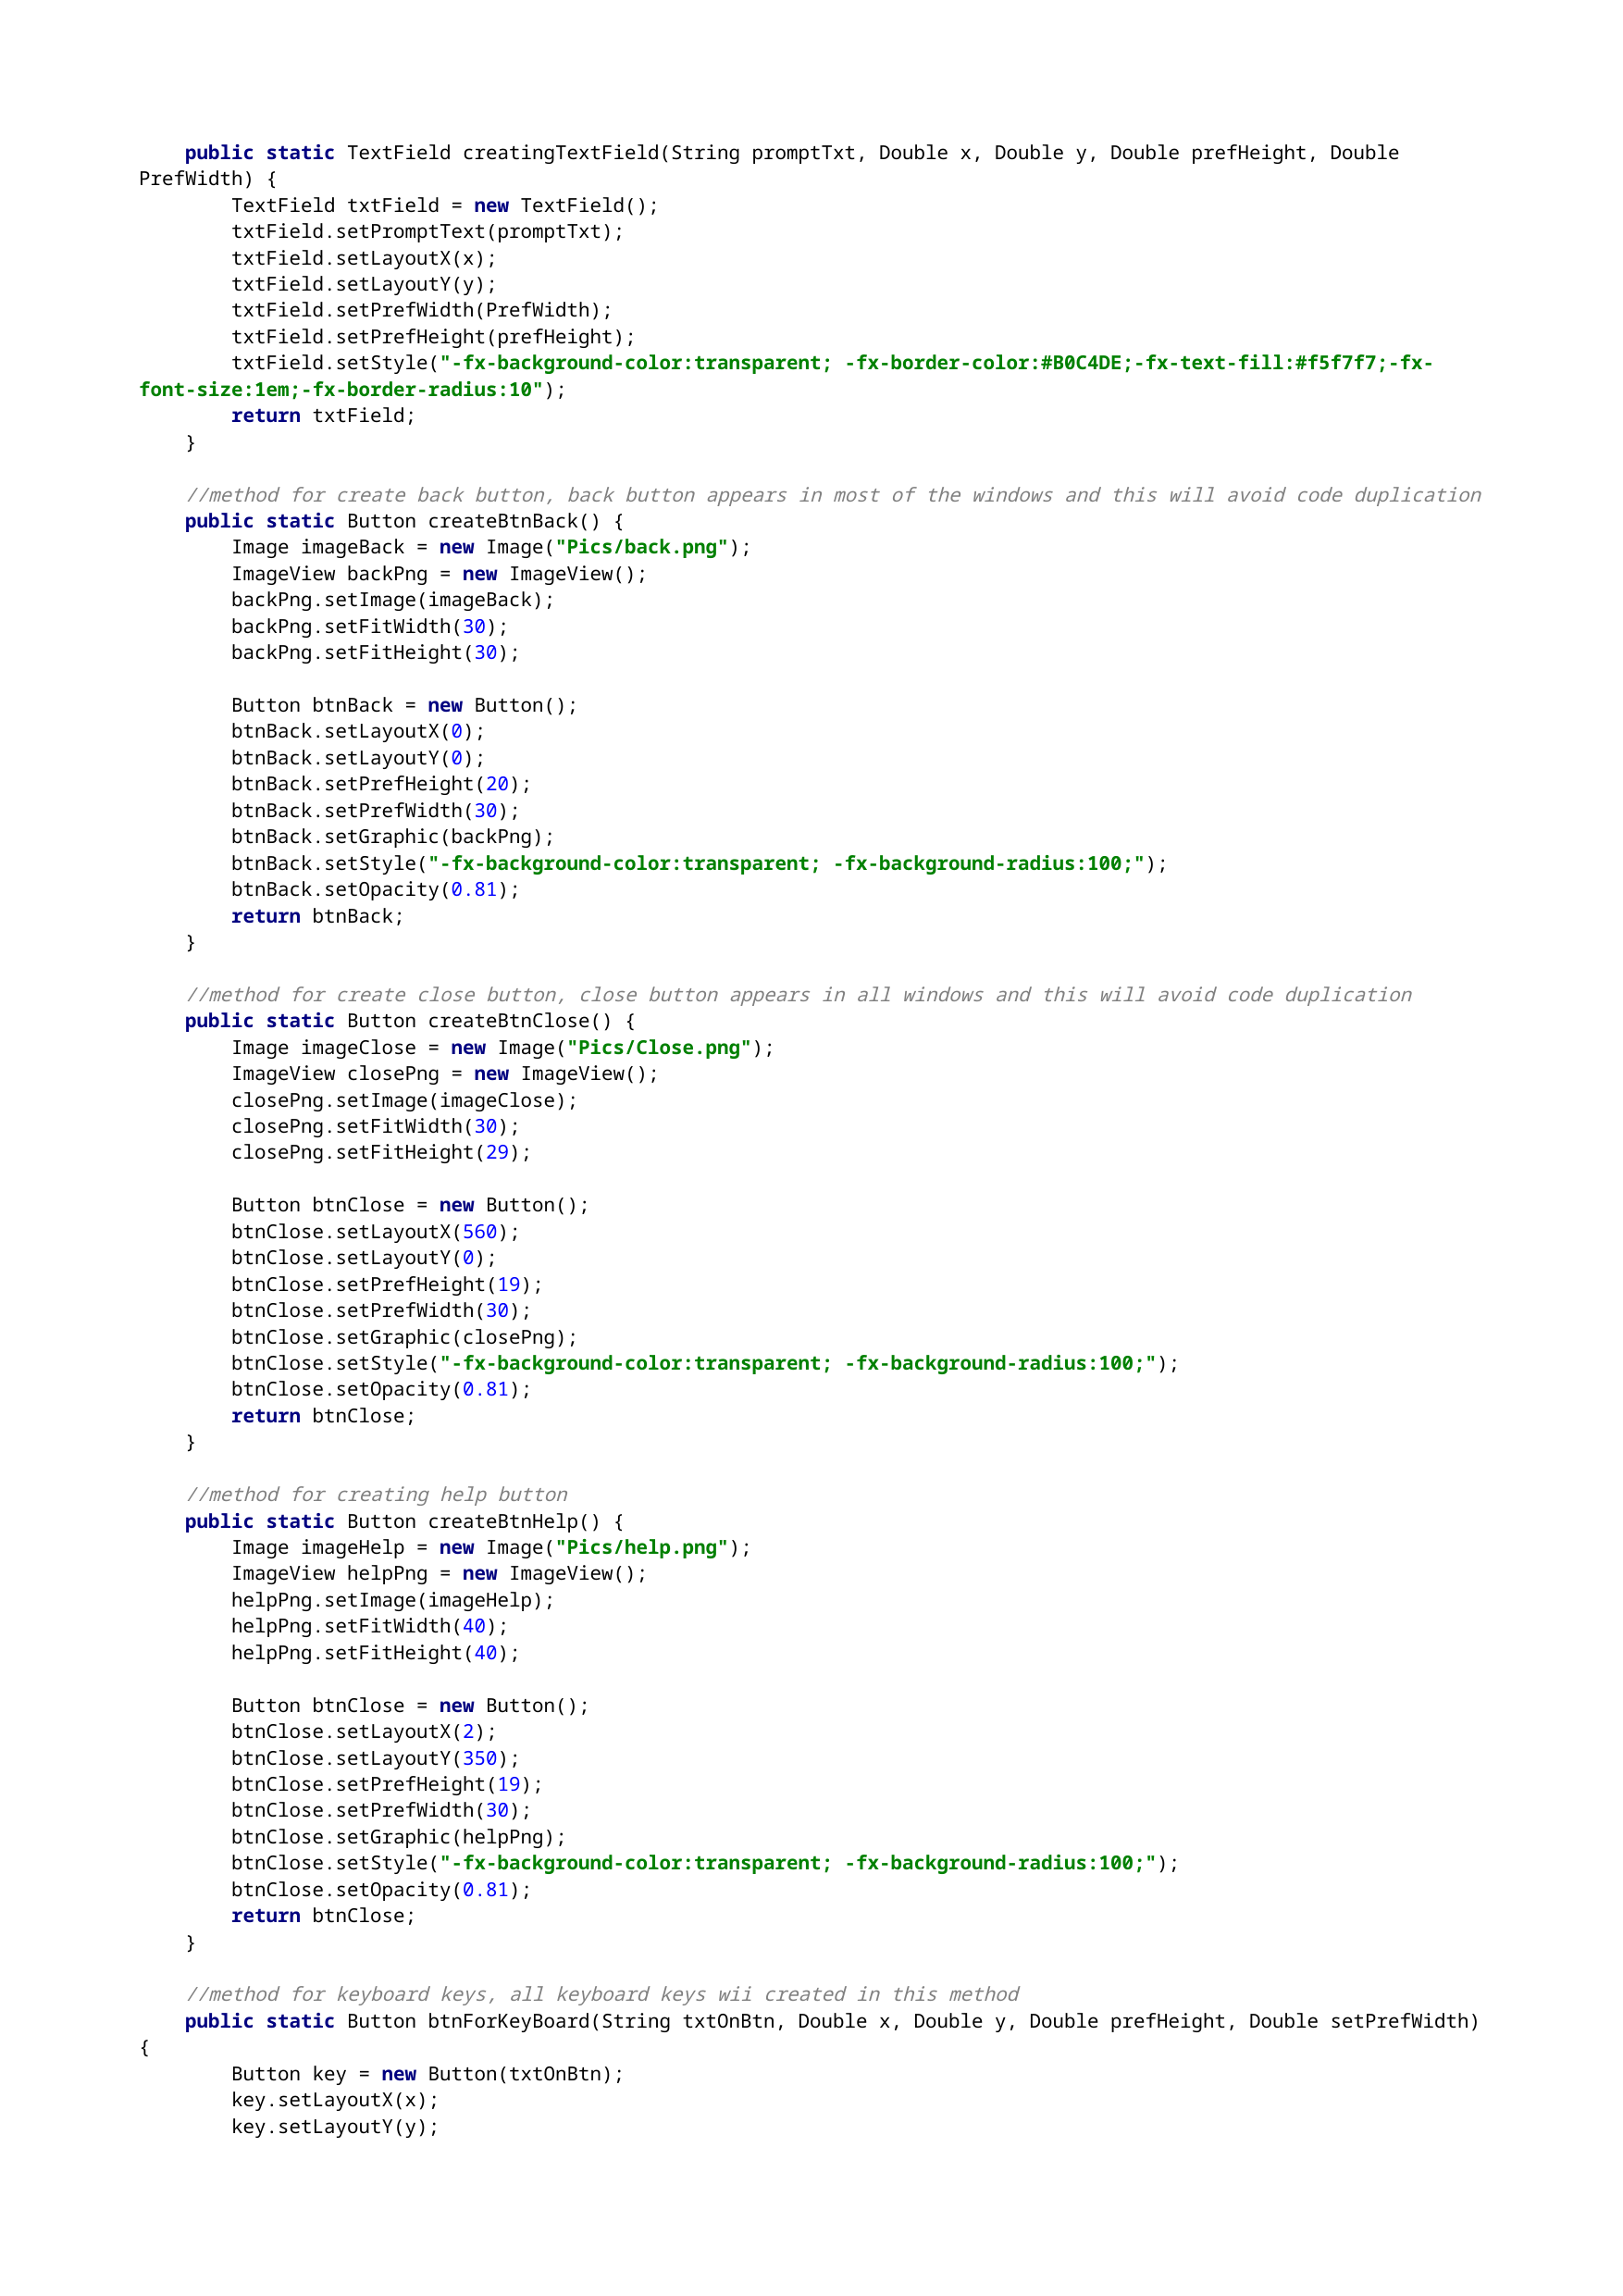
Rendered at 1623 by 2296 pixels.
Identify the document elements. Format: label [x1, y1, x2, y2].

text [139, 139, 1484, 2139]
